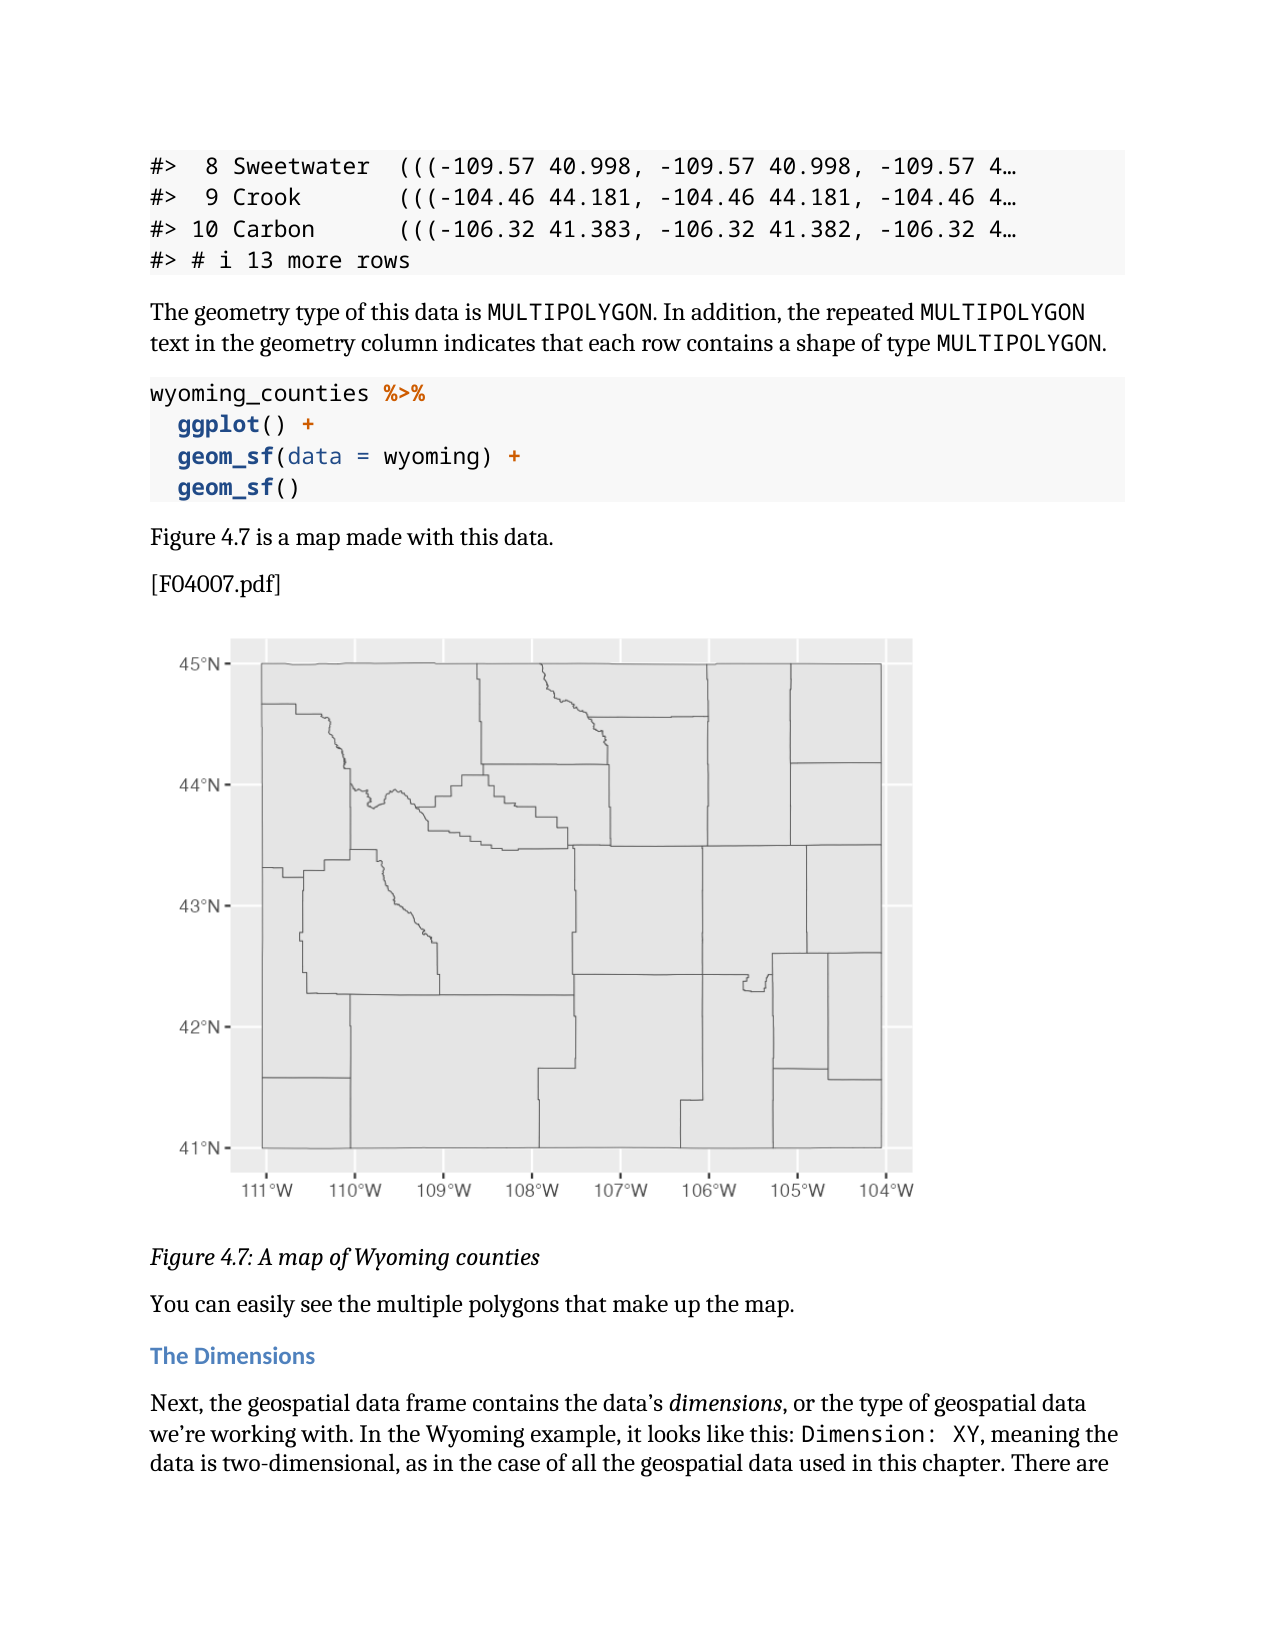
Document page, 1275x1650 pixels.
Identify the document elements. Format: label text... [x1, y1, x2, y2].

text Figure 4.7 is a map made with this data. [150, 523, 1125, 552]
text The geometry type of this data is MULTIPOLYGON. In addition, the repeated MULTIPOLYGON text in the geometry column indicates that each row contains a shape of type MULTIPOLYGON. [150, 296, 1125, 358]
text You can easily see the multiple polygons that make up the map. [150, 1290, 1125, 1319]
text wyoming_counties %>% ggplot() + geom_sf(data = wyoming) + geom_sf() [150, 377, 1125, 502]
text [150, 150, 1125, 275]
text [150, 1389, 1125, 1478]
subtitle The Dimensions [150, 1340, 1125, 1370]
text Figure 4.7: A map of Wyoming counties [150, 1243, 1125, 1272]
picture [168, 617, 924, 1222]
text [F04007.pdf] [150, 570, 1125, 599]
